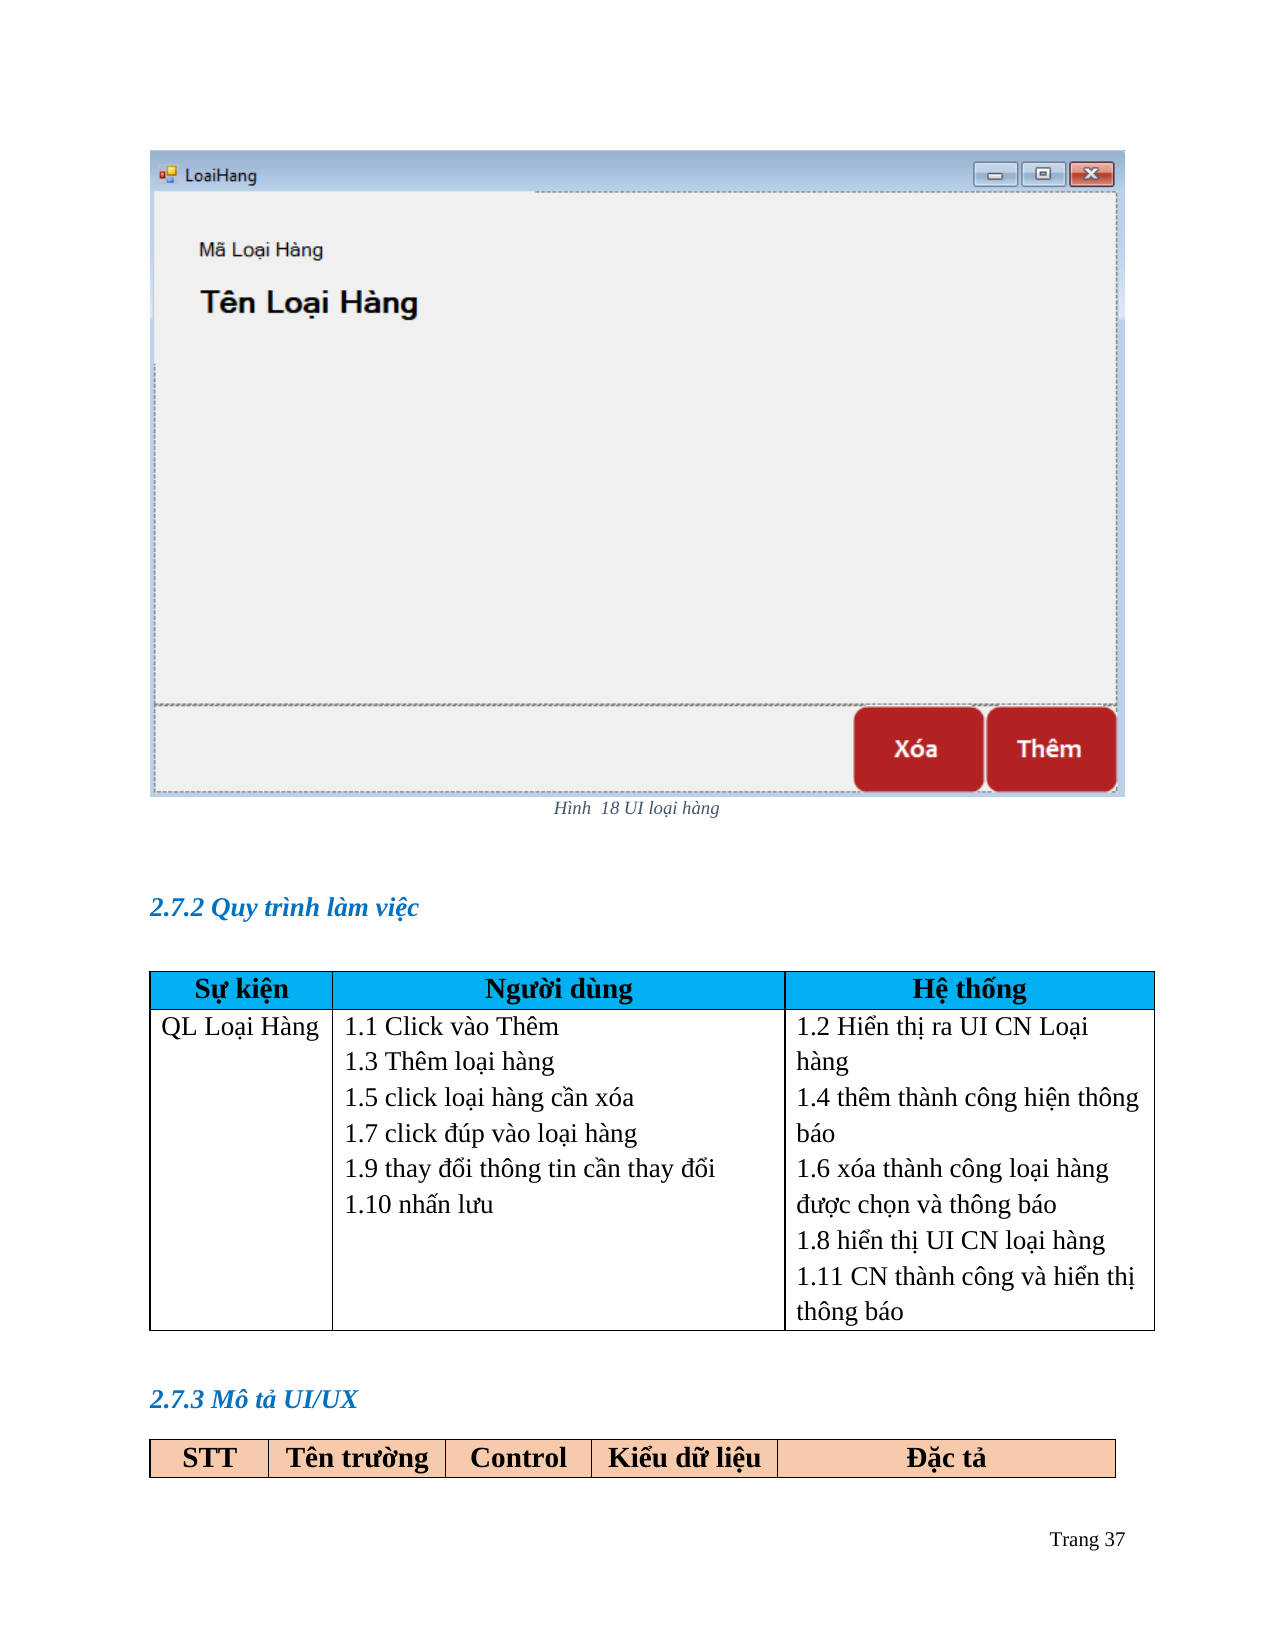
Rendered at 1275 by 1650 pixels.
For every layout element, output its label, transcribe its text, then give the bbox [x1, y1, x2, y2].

table_header Đặc tả [778, 1440, 1115, 1477]
table_header Control [446, 1440, 591, 1477]
table_header Kiểu dữ liệu [592, 1440, 777, 1477]
table_header Người dùng [333, 972, 784, 1009]
table_cell QL Loại Hàng [151, 1010, 332, 1330]
table_header Tên trường [269, 1440, 445, 1477]
table_header STT [151, 1440, 268, 1477]
table_cell 1.2 Hiển thị ra UI CN Loại hàng 1.4 thêm thành công hiện thông báo 1.6 xóa thành công loại hàng được chọn và thông báo 1.8 hiển thị UI CN loại hàng 1.11 CN thành công và hiển thị thông báo [786, 1010, 1154, 1330]
picture [150, 150, 1125, 797]
text Hình 18 UI loại hàng [150, 797, 1125, 818]
subtitle 2.7.2 Quy trình làm việc [150, 891, 1125, 922]
table_cell 1.1 Click vào Thêm 1.3 Thêm loại hàng 1.5 click loại hàng cần xóa 1.7 click đúp vào loại hàng 1.9 thay đổi thông tin cần thay đổi 1.10 nhấn lưu [333, 1010, 784, 1330]
subtitle 2.7.3 Mô tả UI/UX [150, 1383, 1125, 1415]
table_header Sự kiện [151, 972, 332, 1009]
table_header Hệ thống [786, 972, 1154, 1009]
